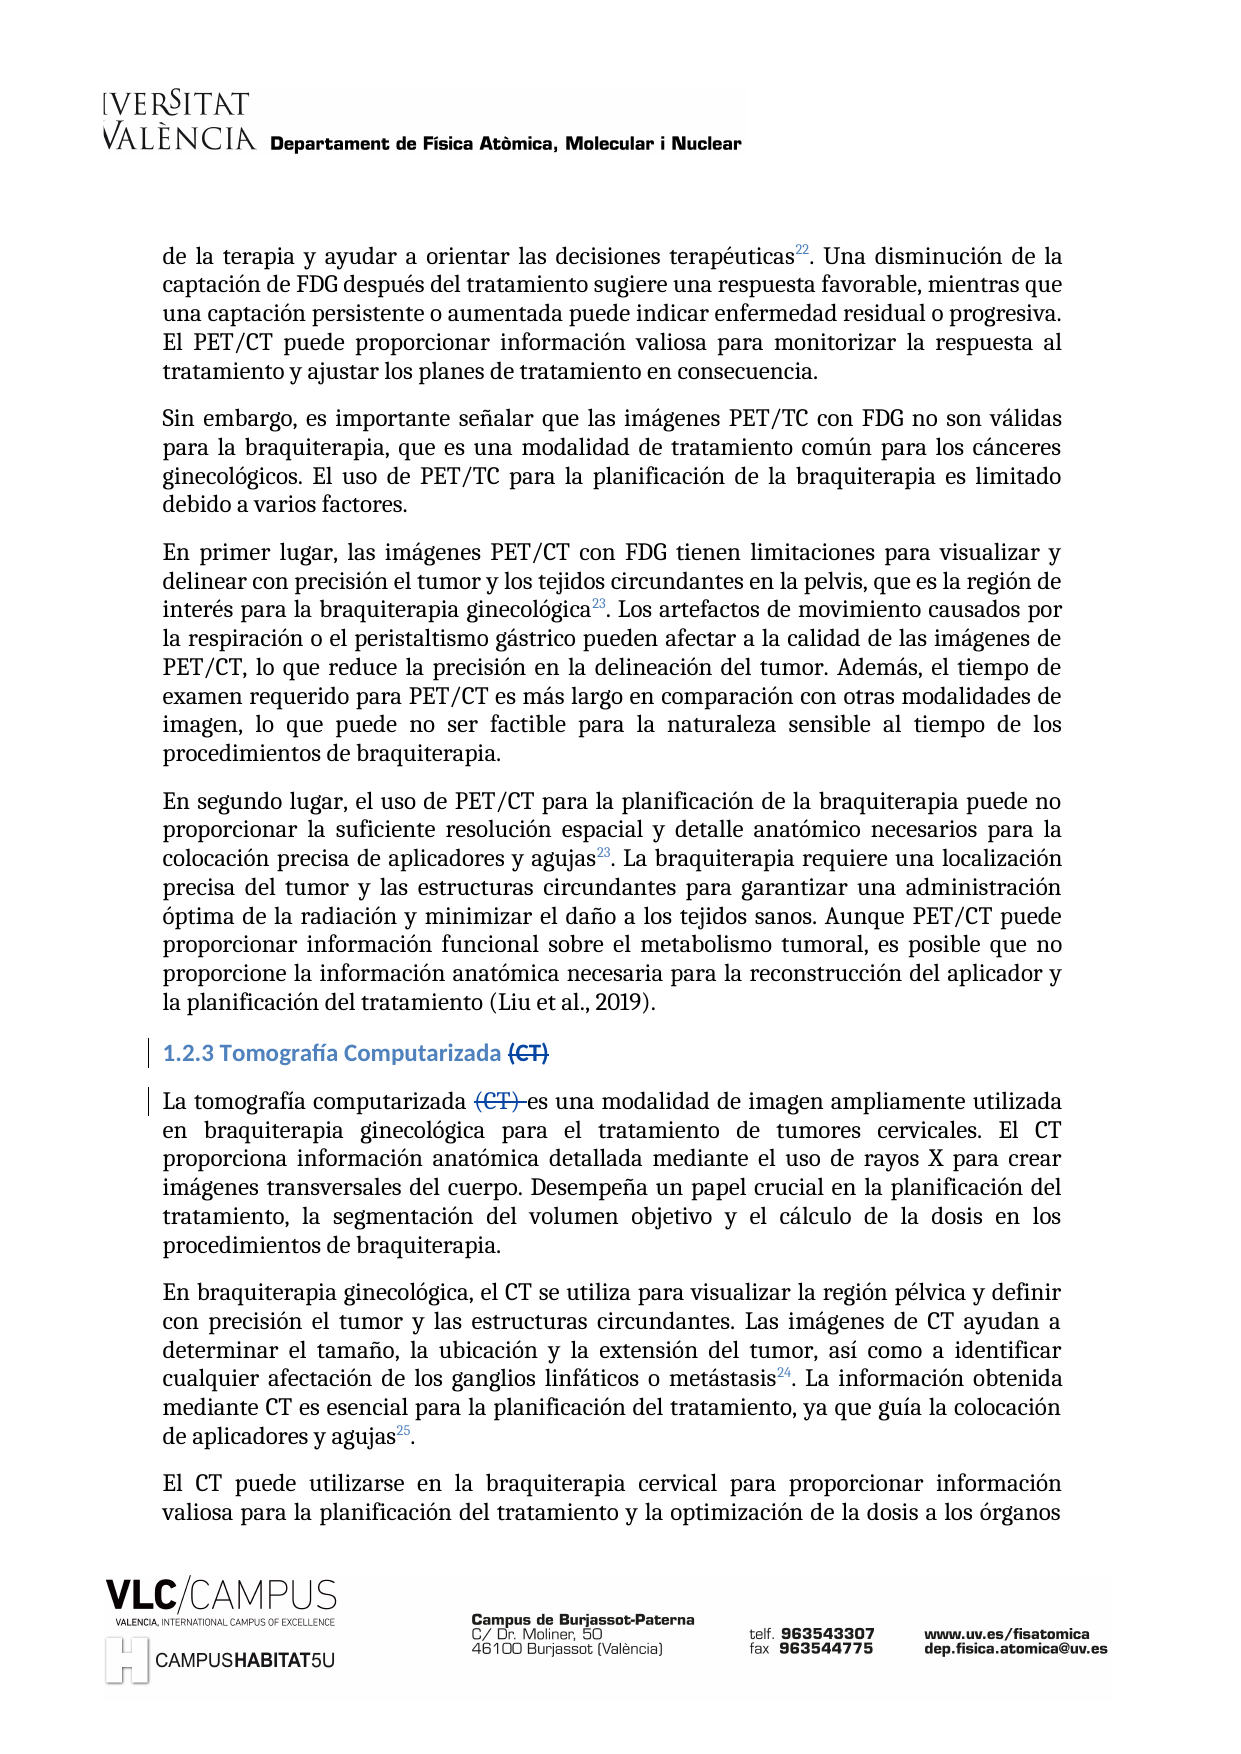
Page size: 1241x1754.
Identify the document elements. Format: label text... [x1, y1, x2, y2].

text En primer lugar, las imágenes PET/CT con FDG tienen limitaciones para visualizar y delinear con precisión el tumor y los tejidos circundantes en la pelvis, que es la región de interés para la braquiterapia ginecológica23. Los artefactos de movimiento causados por la respiración o el peristaltismo gástrico pueden afectar a la calidad de las imágenes de PET/CT, lo que reduce la precisión en la delineación del tumor. Además, el tiempo de examen requerido para PET/CT es más largo en comparación con otras modalidades de imagen, lo que puede no ser factible para la naturaleza sensible al tiempo de los procedimientos de braquiterapia. [162, 538, 1063, 768]
text La tomografía computarizada es una modalidad de imagen ampliamente utilizada en braquiterapia ginecológica para el tratamiento de tumores cervicales. El CT proporciona información anatómica detallada mediante el uso de rayos X para crear imágenes transversales del cuerpo. Desempeña un papel crucial en la planificación del tratamiento, la segmentación del volumen objetivo y el cálculo de la dosis en los procedimientos de braquiterapia. [162, 1087, 1063, 1259]
text En segundo lugar, el uso de PET/CT para la planificación de la braquiterapia puede no proporcionar la suficiente resolución espacial y detalle anatómico necesarios para la colocación precisa de aplicadores y agujas23. La braquiterapia requiere una localización precisa del tumor y las estructuras circundantes para garantizar una administración óptima de la radiación y minimizar el daño a los tejidos sanos. Aunque PET/CT puede proporcionar información funcional sobre el metabolismo tumoral, es posible que no proporcione la información anatómica necesaria para la reconstrucción del aplicador y la planificación del tratamiento (Liu et al., 2019). [162, 787, 1063, 1017]
text En braquiterapia ginecológica, el CT se utiliza para visualizar la región pélvica y definir con precisión el tumor y las estructuras circundantes. Las imágenes de CT ayudan a determinar el tamaño, la ubicación y la extensión del tumor, así como a identificar cualquier afectación de los ganglios linfáticos o metástasis24. La información obtenida mediante CT es esencial para la planificación del tratamiento, ya que guía la colocación de aplicadores y agujas25. [162, 1278, 1063, 1451]
text Sin embargo, es importante señalar que las imágenes PET/TC con FDG no son válidas para la braquiterapia, que es una modalidad de tratamiento común para los cánceres ginecológicos. El uso de PET/TC para la planificación de la braquiterapia es limitado debido a varios factores. [162, 404, 1063, 519]
subtitle 1.2.3 Tomografía Computarizada [162, 1037, 1063, 1068]
picture [103, 1575, 1113, 1701]
picture [103, 87, 748, 156]
